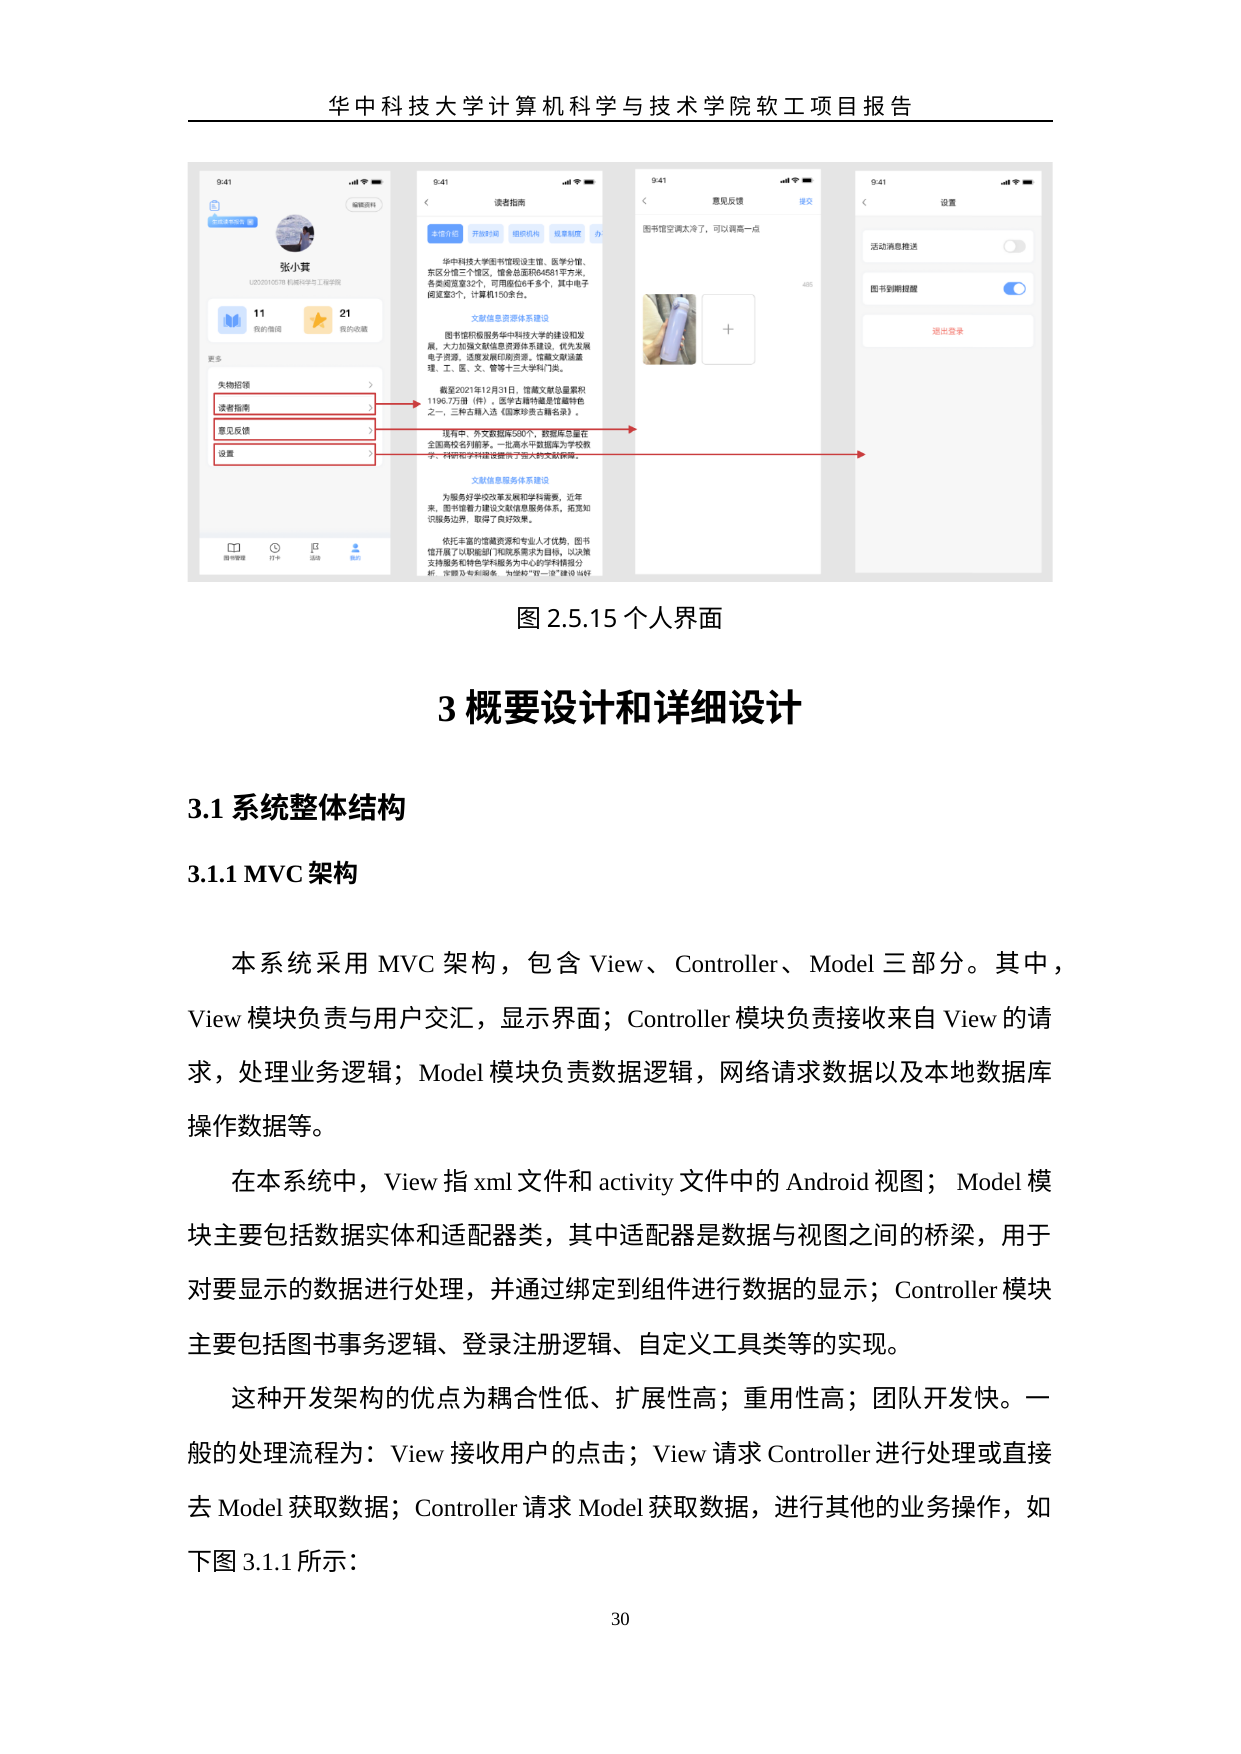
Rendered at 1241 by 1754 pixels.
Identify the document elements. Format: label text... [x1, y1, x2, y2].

subtitle 3.1 系统整体结构 [187, 784, 1053, 827]
text 这种开发架构的优点为耦合性低、扩展性高；重用性高；团队开发快。一般的处理流程为：View接收用户的点击；View请求Controller进行处理或直接去Model获取数据；Controller请求Model获取数据，进行其他的业务操作，如下图3.1.1所示： [187, 1379, 1053, 1578]
picture [187, 162, 1053, 582]
text 图2.5.15 个人界面 [187, 599, 1053, 635]
text 在本系统中，View指xml文件和activity文件中的Android视图； Model模块主要包括数据实体和适配器类，其中适配器是数据与视图之间的桥梁，用于对要显示的数据进行处理，并通过绑定到组件进行数据的显示；Controller模块主要包括图书事务逻辑、登录注册逻辑、自定义工具类等的实现。 [187, 1161, 1053, 1361]
subtitle 3.1.1 MVC架构 [187, 854, 1053, 890]
text 本系统采用MVC架构，包含View、Controller、Model三部分。其中，View模块负责与用户交汇，显示界面；Controller模块负责接收来自View的请求，处理业务逻辑；Model模块负责数据逻辑，网络请求数据以及本地数据库操作数据等。 [187, 944, 1053, 1143]
title 3 概要设计和详细设计 [187, 678, 1053, 732]
